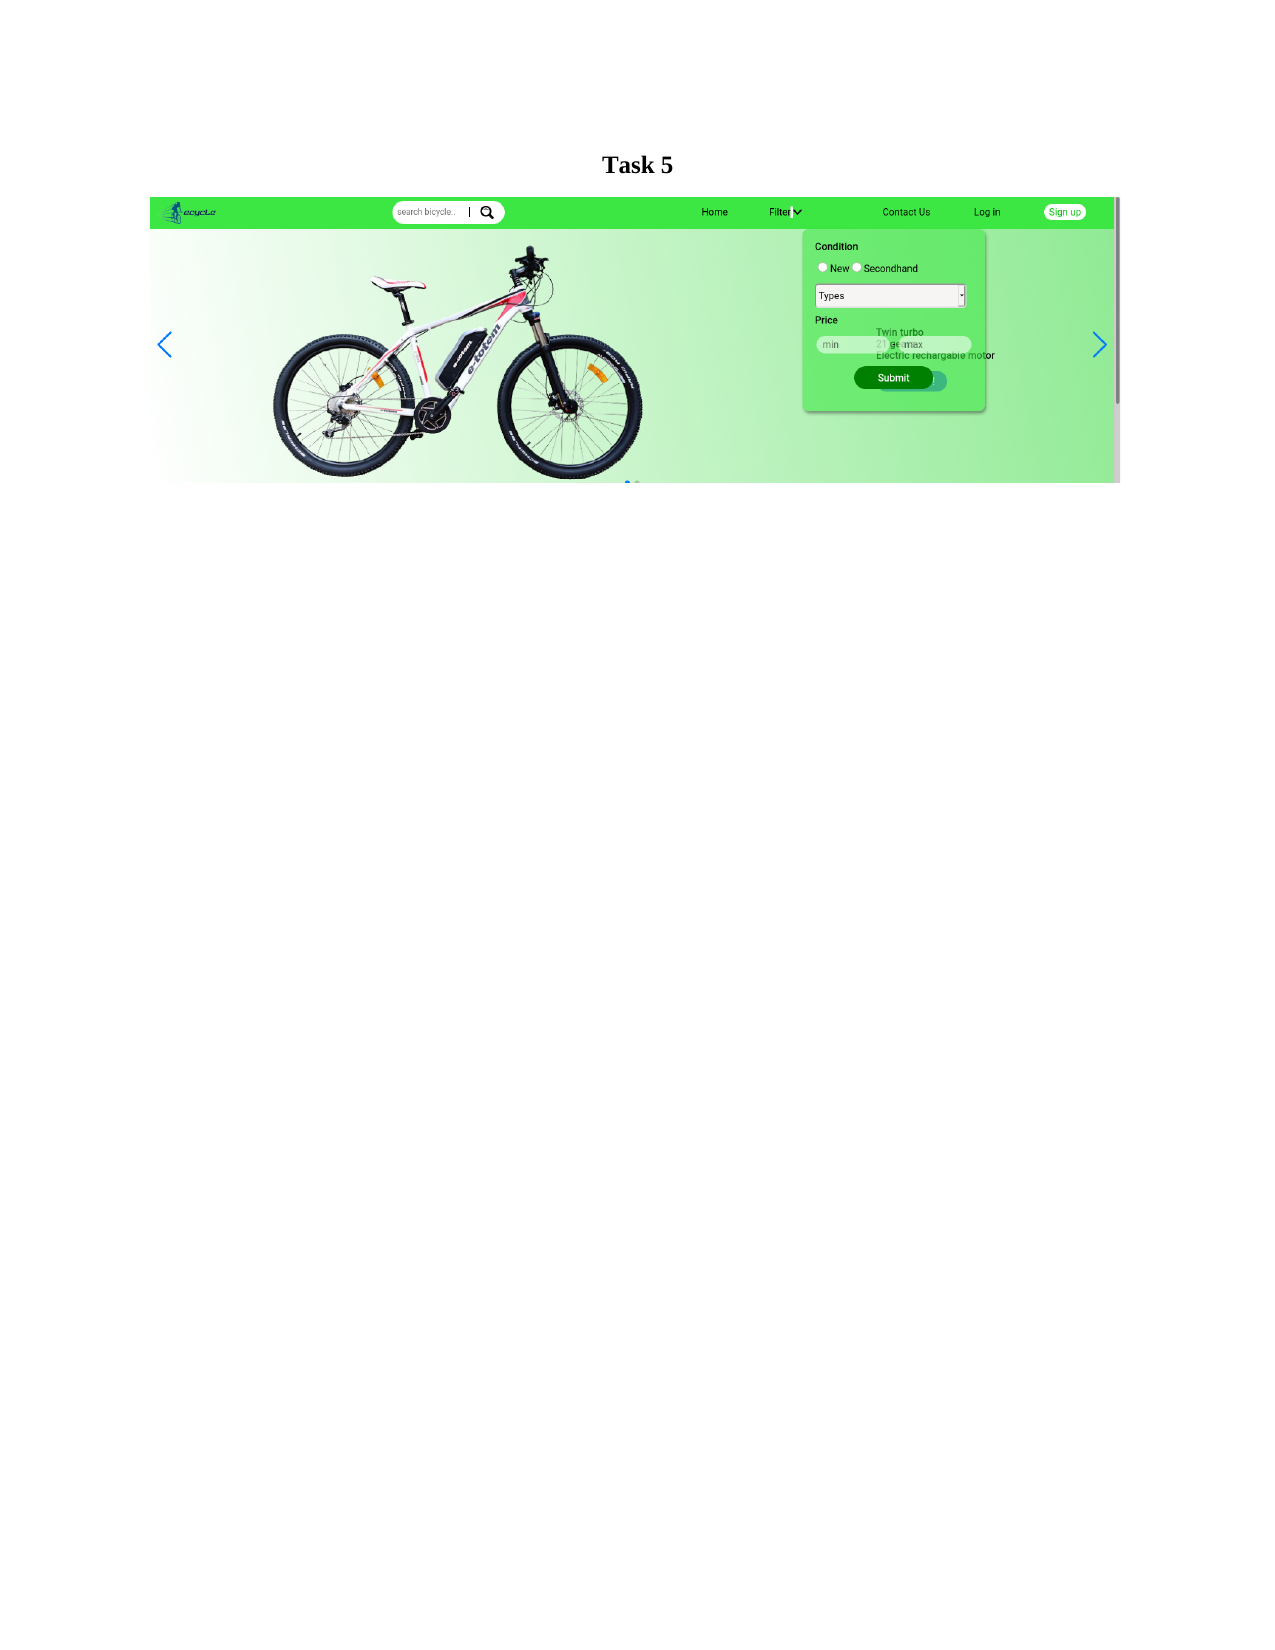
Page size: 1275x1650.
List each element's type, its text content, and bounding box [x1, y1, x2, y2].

picture [150, 197, 1121, 483]
text Task 5 [150, 150, 1125, 179]
